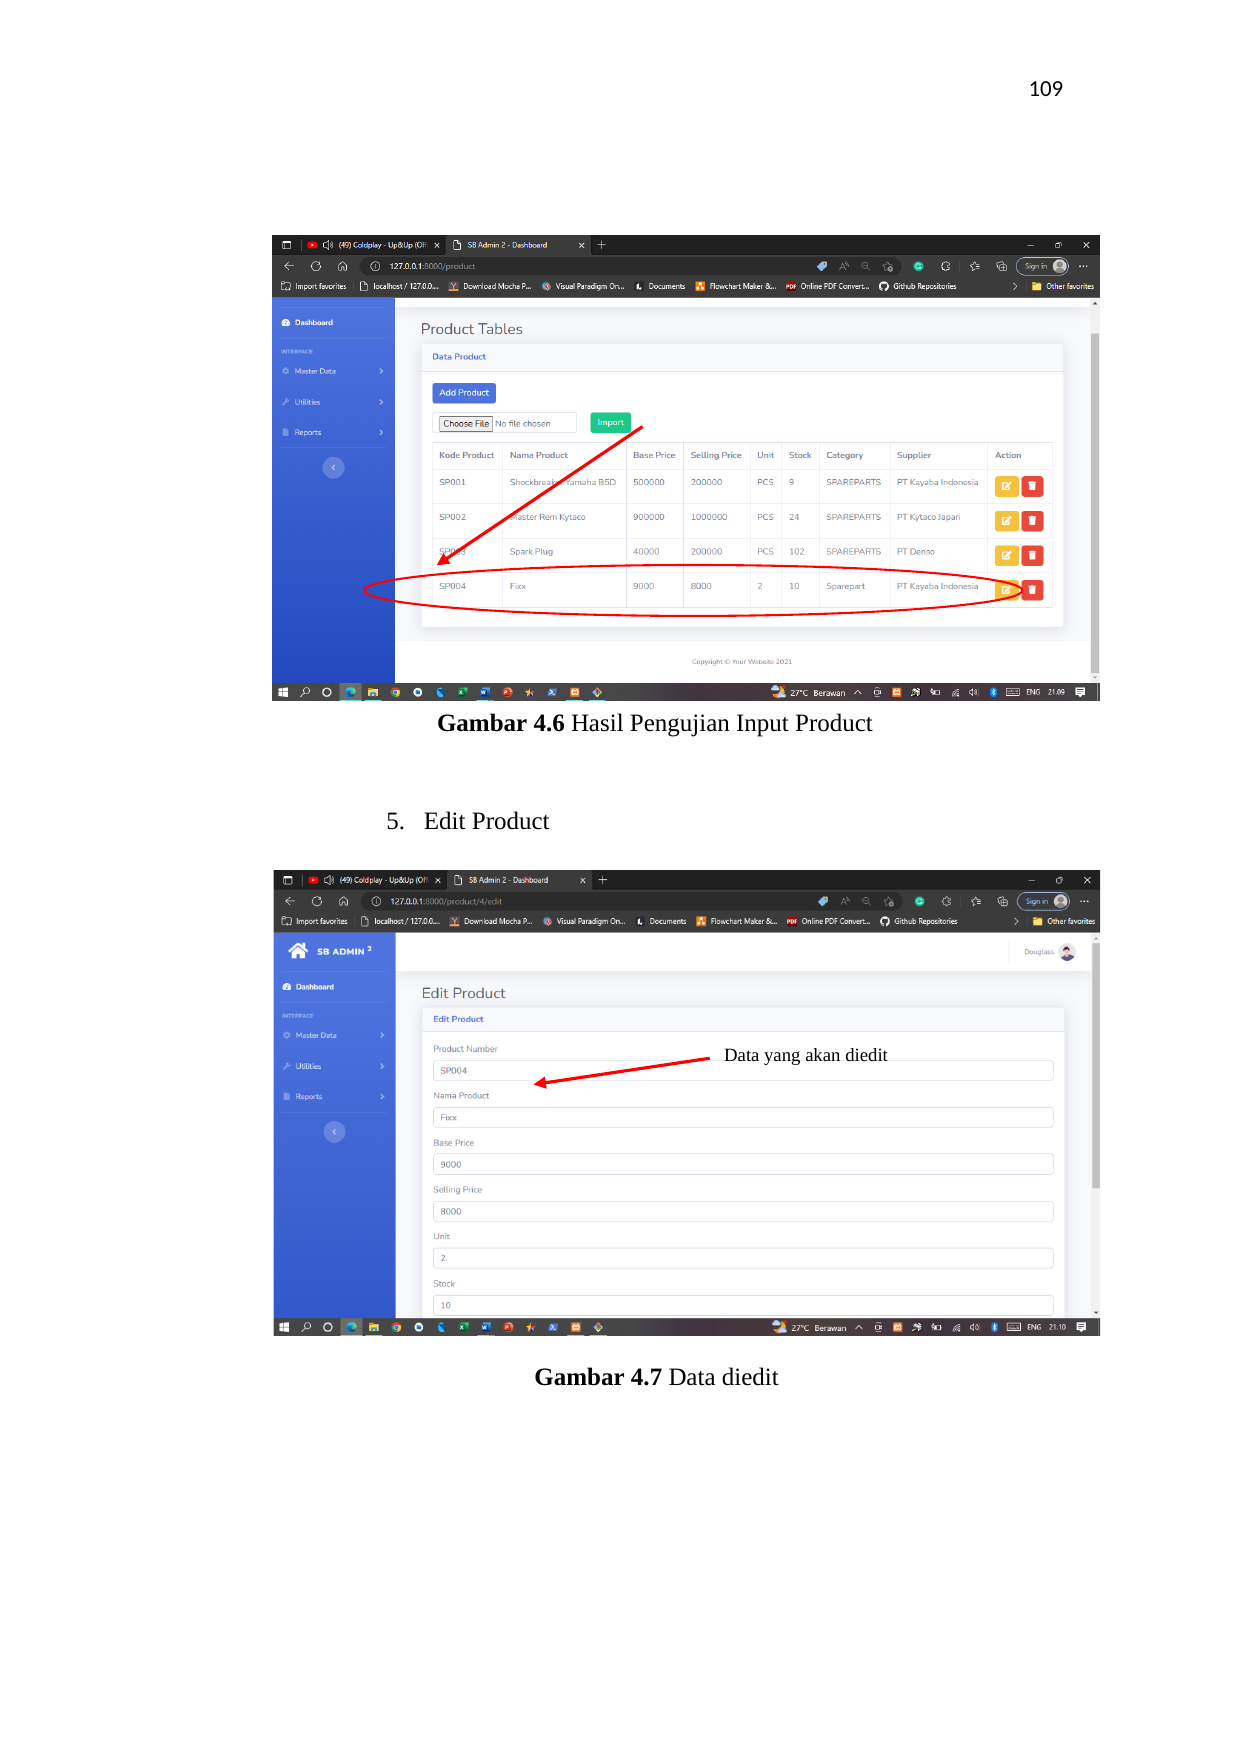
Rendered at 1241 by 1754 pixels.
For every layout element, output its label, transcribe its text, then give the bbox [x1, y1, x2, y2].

picture [273, 870, 1101, 1336]
picture [272, 235, 1100, 701]
list Edit Product [386, 806, 1063, 835]
